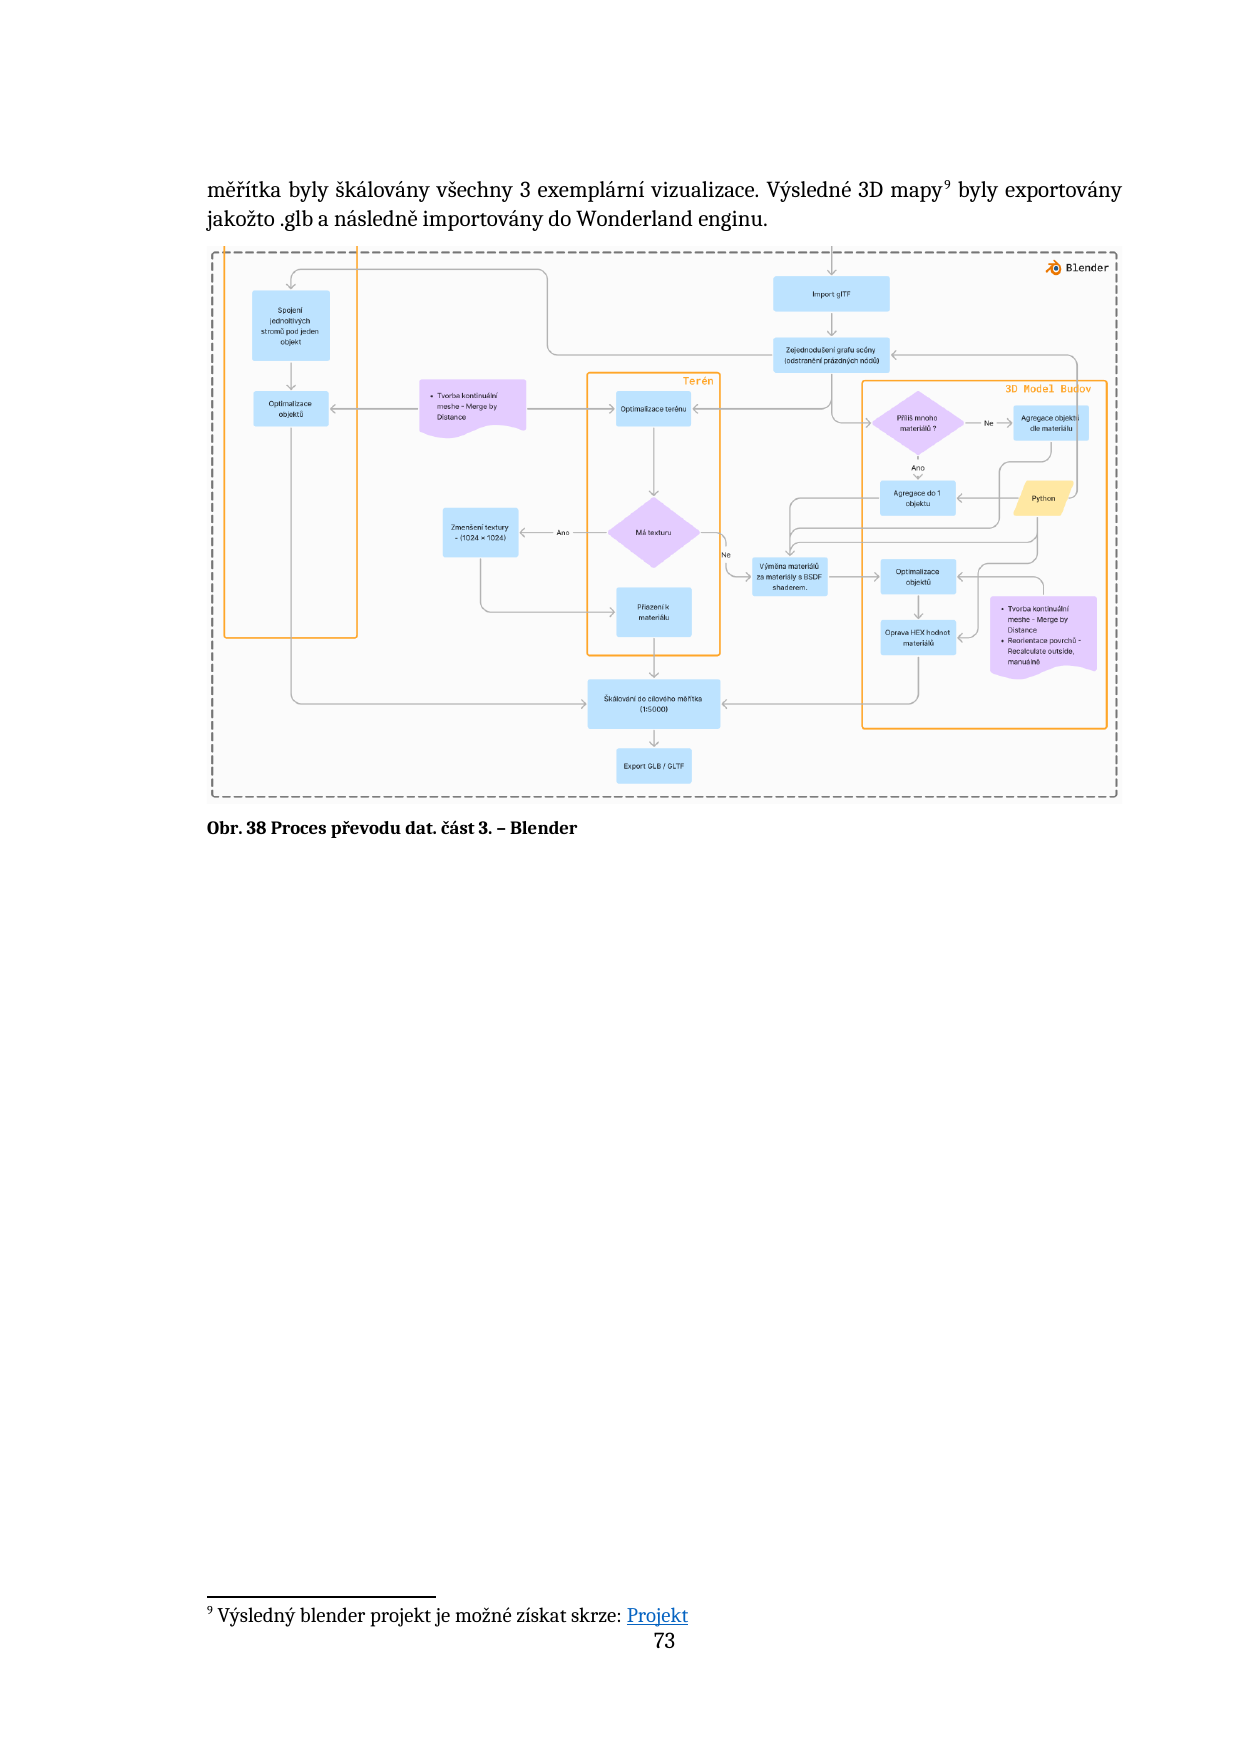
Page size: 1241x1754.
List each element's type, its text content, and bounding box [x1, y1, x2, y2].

text Obr. 38 Proces převodu dat. část 3. – Blender [207, 818, 1122, 839]
picture [206, 246, 1123, 804]
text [207, 177, 1122, 232]
